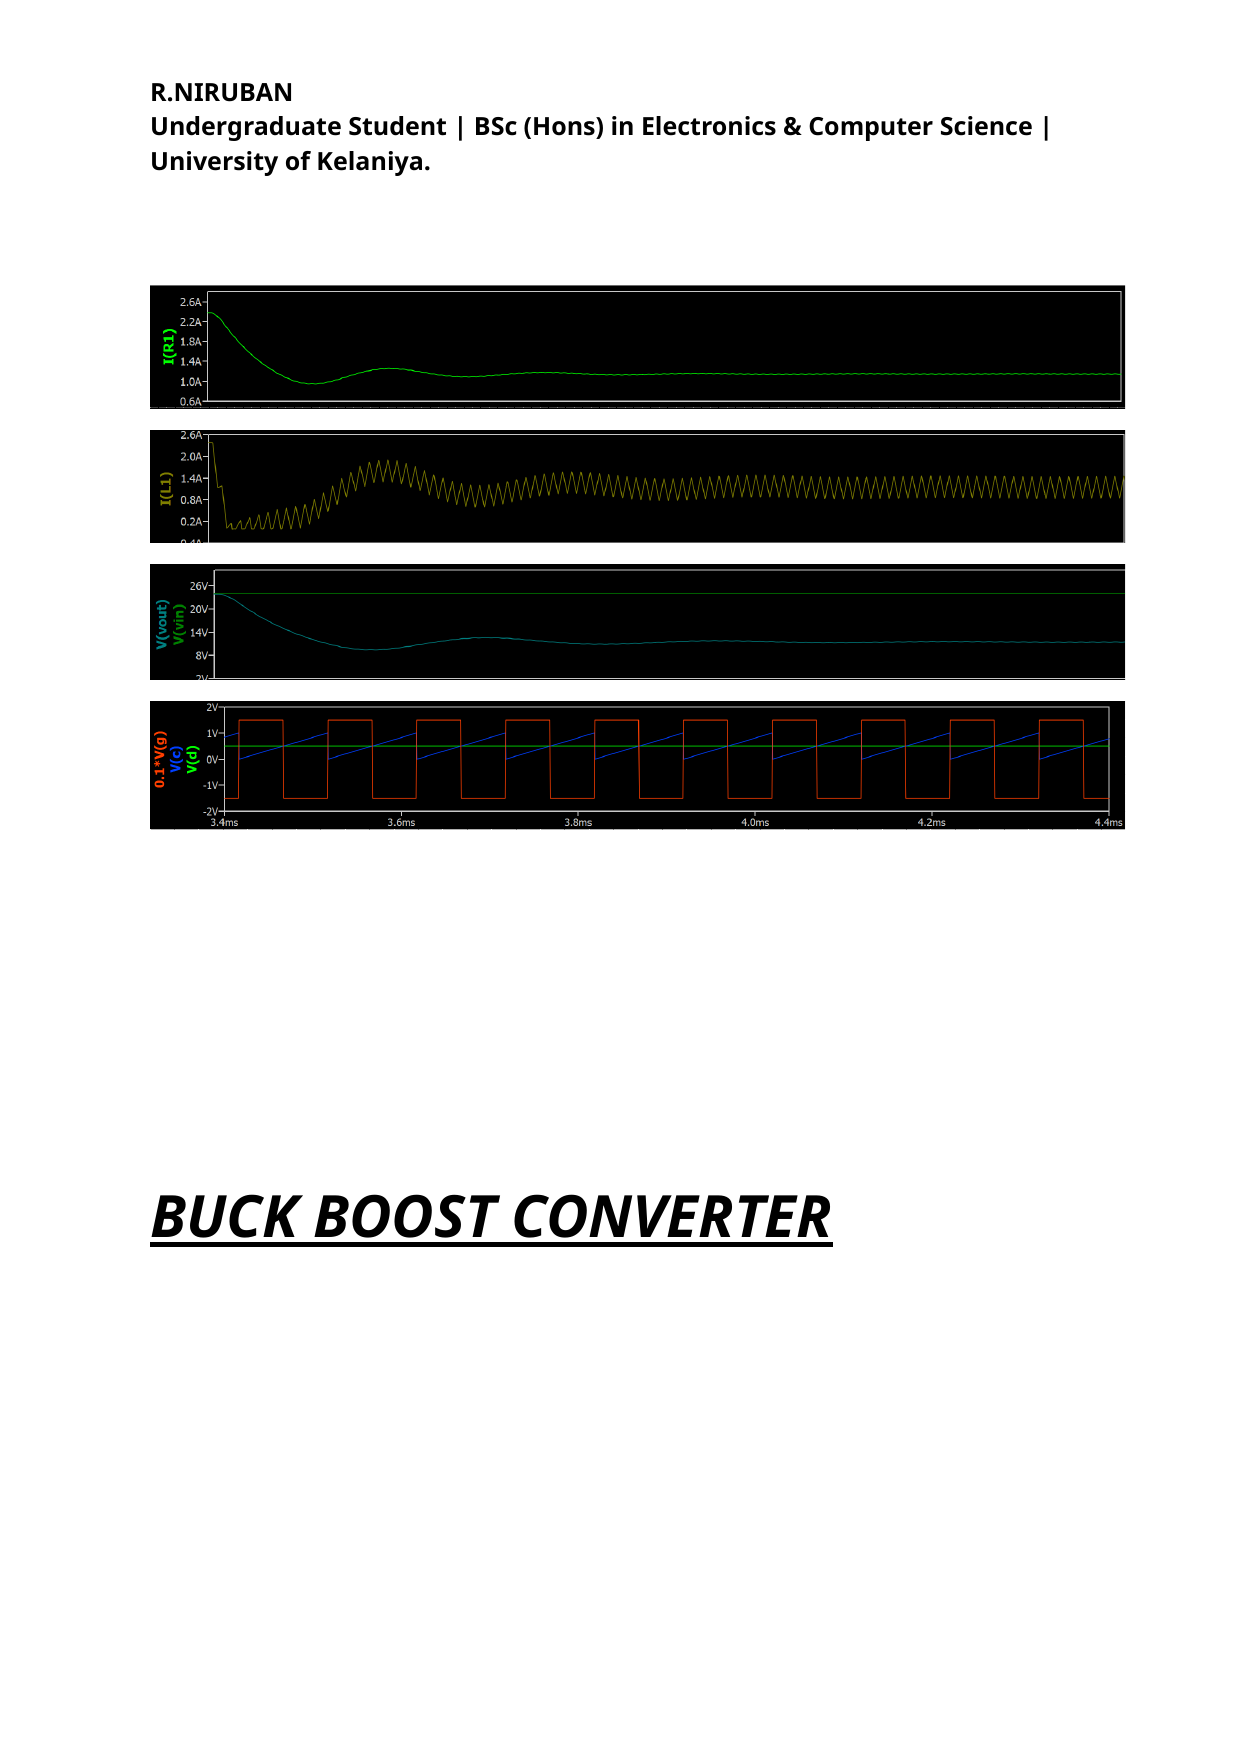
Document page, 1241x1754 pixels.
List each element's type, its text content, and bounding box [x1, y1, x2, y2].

picture [150, 430, 1125, 543]
picture [150, 564, 1125, 680]
text BUCK BOOST CONVERTER [150, 1175, 1090, 1255]
picture [150, 285, 1125, 409]
picture [150, 701, 1125, 830]
